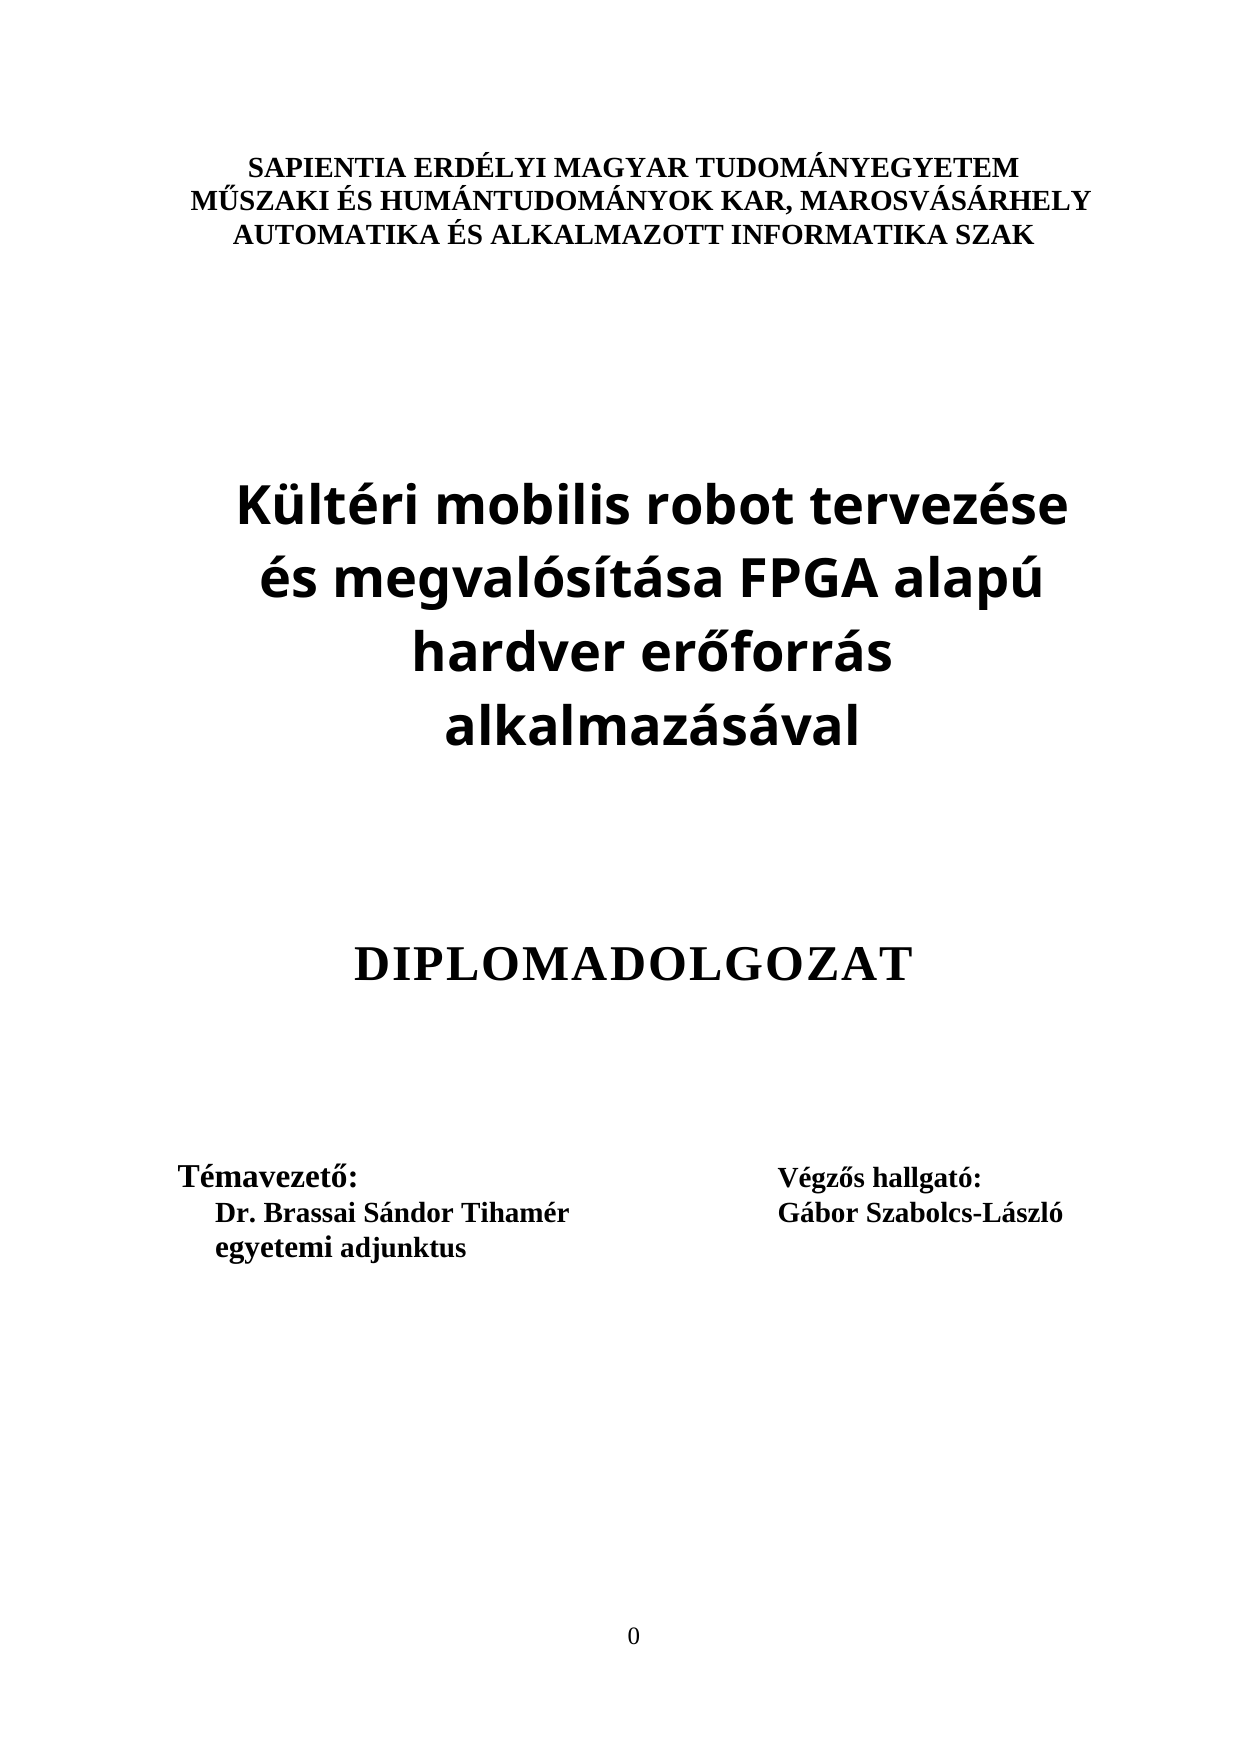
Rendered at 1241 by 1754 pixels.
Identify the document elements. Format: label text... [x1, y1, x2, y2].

text egyetemi adjunktus [215, 1228, 1090, 1264]
text Kültéri mobilis robot tervezése és megvalósítása FPGA alapú hardver erőforrás alkalmazásával [215, 466, 1090, 761]
text Dr. Brassai Sándor Tihamér Gábor Szabolcs-László [215, 1195, 1090, 1228]
text AUTOMATIKA ÉS ALKALMAZOTT INFORMATIKA SZAK [177, 217, 1090, 251]
text SAPIENTIA ERDÉLYI MAGYAR TUDOMÁNYEGYETEM [177, 150, 1090, 183]
text DIPLOMADOLGOZAT [177, 934, 1090, 991]
text MŰSZAKI ÉS HUMÁNTUDOMÁNYOK KAR, MAROSVÁSÁRHELY [162, 183, 1120, 217]
text Témavezető: Végzős hallgató: [177, 1157, 1090, 1195]
